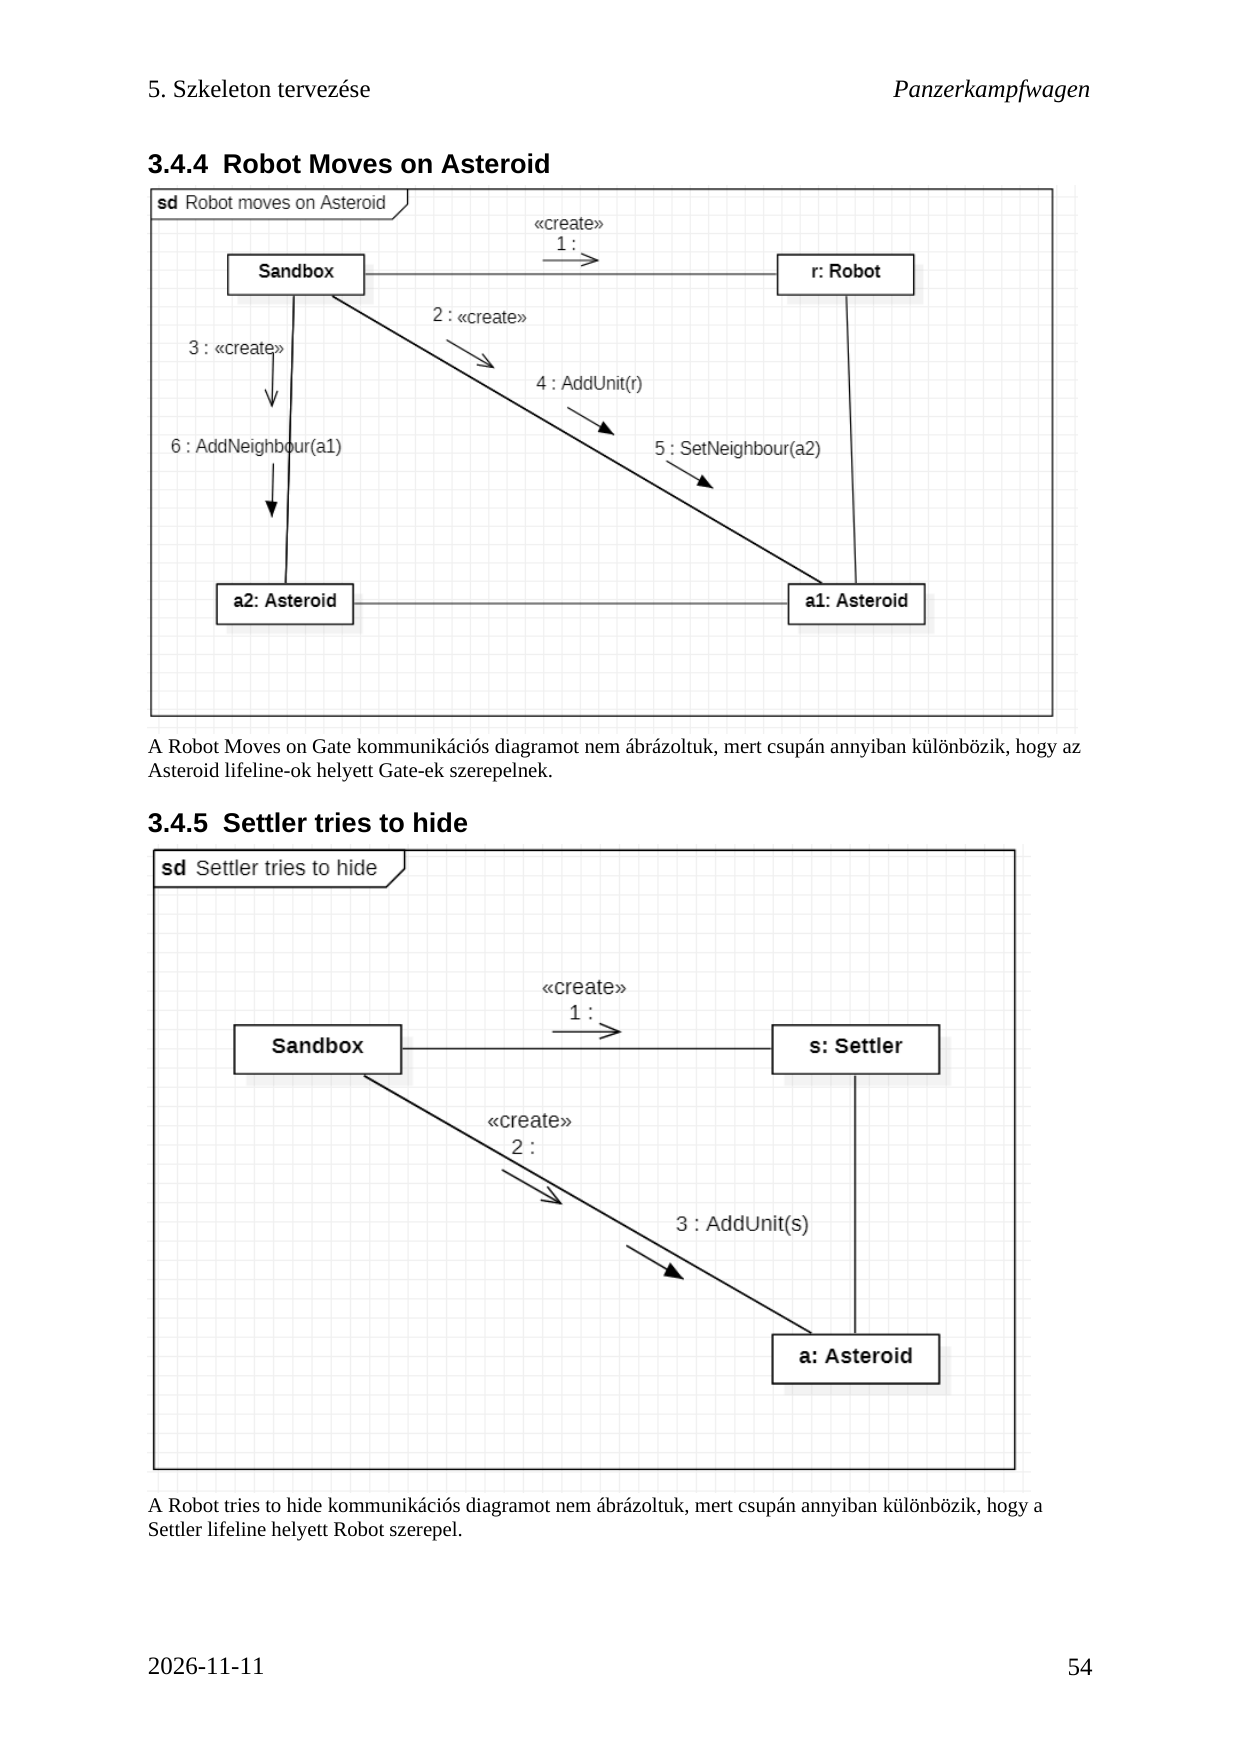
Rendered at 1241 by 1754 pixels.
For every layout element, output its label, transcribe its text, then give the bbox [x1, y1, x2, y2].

subtitle Settler tries to hide [148, 807, 1093, 838]
picture [147, 844, 1031, 1493]
text A Robot tries to hide kommunikációs diagramot nem ábrázoltuk, mert csupán annyiban különbözik, hogy a Settler lifeline helyett Robot szerepel. [148, 1493, 1093, 1541]
text A Robot Moves on Gate kommunikációs diagramot nem ábrázoltuk, mert csupán annyiban különbözik, hogy az Asteroid lifeline-ok helyett Gate-ek szerepelnek. [148, 734, 1093, 782]
subtitle Robot Moves on Asteroid [148, 148, 1093, 179]
picture [147, 185, 1078, 734]
